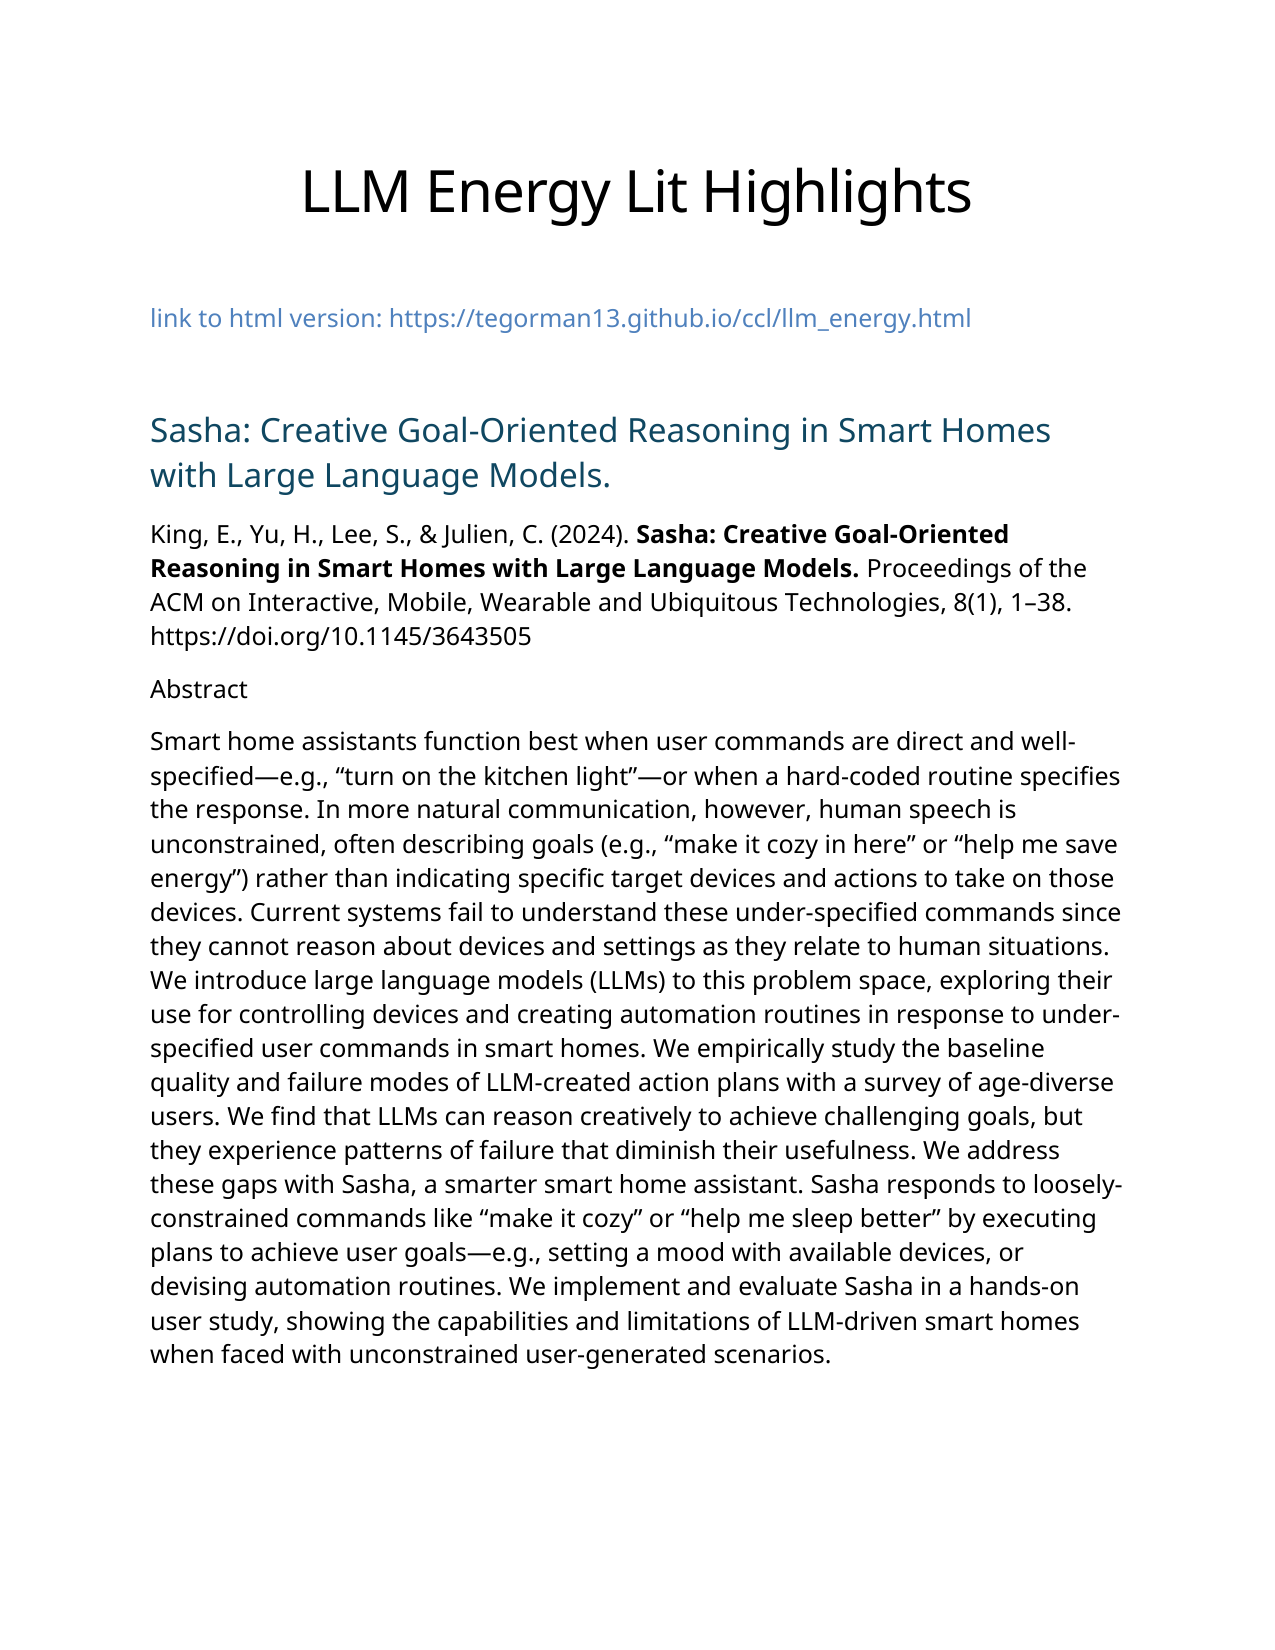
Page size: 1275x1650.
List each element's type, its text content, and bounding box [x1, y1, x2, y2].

text King, E., Yu, H., Lee, S., & Julien, C. (2024). Sasha: Creative Goal-Oriented Reasoning in Smart Homes with Large Language Models. Proceedings of the ACM on Interactive, Mobile, Wearable and Ubiquitous Technologies, 8(1), 1–38. https://doi.org/10.1145/3643505 [150, 516, 1125, 652]
subtitle Sasha: Creative Goal-Oriented Reasoning in Smart Homes with Large Language Models. [150, 407, 1125, 497]
text Smart home assistants function best when user commands are direct and well-specified—e.g., “turn on the kitchen light”—or when a hard-coded routine specifies the response. In more natural communication, however, human speech is unconstrained, often describing goals (e.g., “make it cozy in here” or “help me save energy”) rather than indicating specific target devices and actions to take on those devices. Current systems fail to understand these under-specified commands since they cannot reason about devices and settings as they relate to human situations. We introduce large language models (LLMs) to this problem space, exploring their use for controlling devices and creating automation routines in response to under-specified user commands in smart homes. We empirically study the baseline quality and failure modes of LLM-created action plans with a survey of age-diverse users. We find that LLMs can reason creatively to achieve challenging goals, but they experience patterns of failure that diminish their usefulness. We address these gaps with Sasha, a smarter smart home assistant. Sasha responds to loosely-constrained commands like “make it cozy” or “help me sleep better” by executing plans to achieve user goals—e.g., setting a mood with available devices, or devising automation routines. We implement and evaluate Sasha in a hands-on user study, showing the capabilities and limitations of LLM-driven smart homes when faced with unconstrained user-generated scenarios. [150, 724, 1125, 1371]
text link to html version: https://tegorman13.github.io/ccl/llm_energy.html [150, 301, 1125, 335]
title LLM Energy Lit Highlights [150, 150, 1125, 229]
text Abstract [150, 671, 1125, 705]
